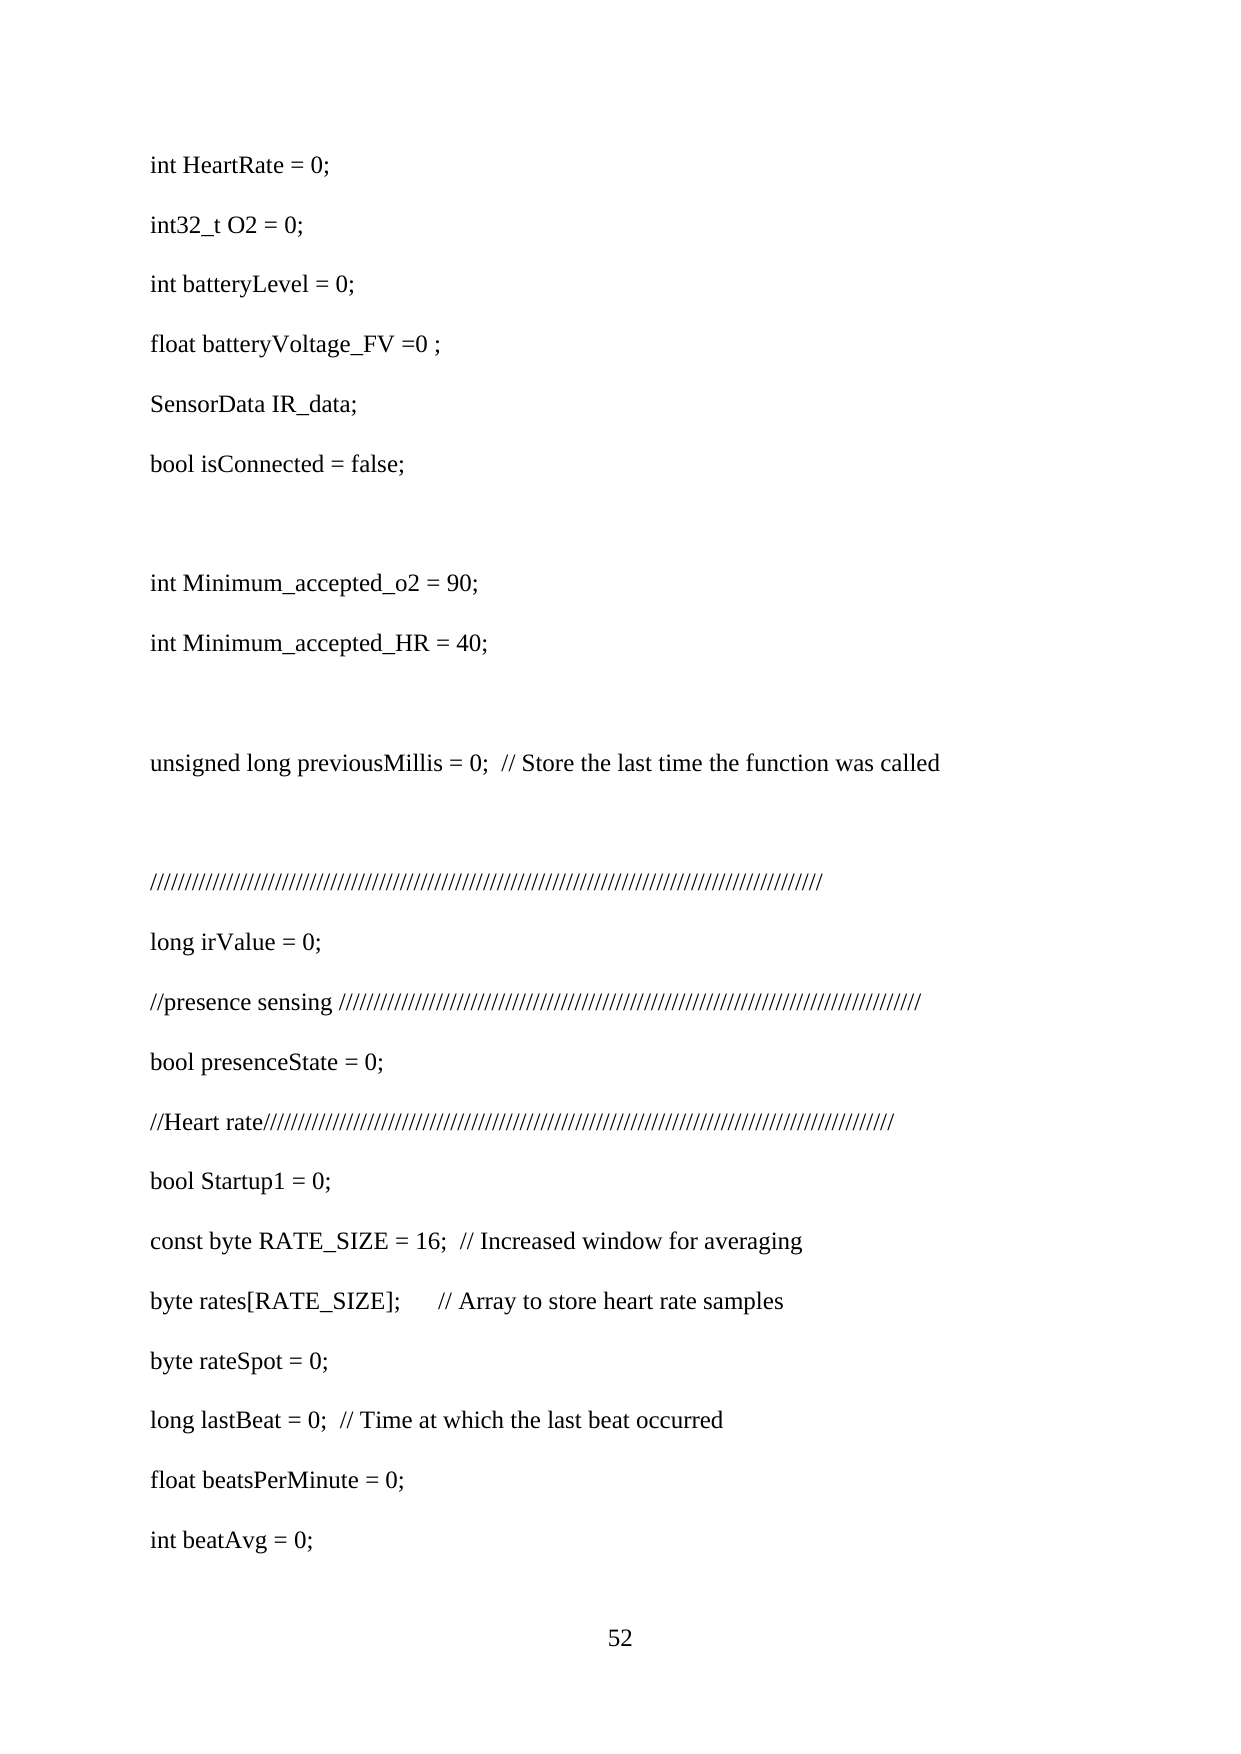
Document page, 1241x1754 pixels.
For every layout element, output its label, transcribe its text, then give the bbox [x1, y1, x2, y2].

text byte rateSpot = 0; [150, 1346, 1090, 1374]
text long irValue = 0; [150, 927, 1090, 956]
text SensorData IR_data; [150, 389, 1090, 418]
text long lastBeat = 0; // Time at which the last beat occurred [150, 1406, 1090, 1434]
text float beatsPerMinute = 0; [150, 1465, 1090, 1494]
text int beatAvg = 0; [150, 1525, 1090, 1554]
text int32_t O2 = 0; [150, 210, 1090, 238]
text //presence sensing //////////////////////////////////////////////////////////////////////////////////// [150, 987, 1090, 1016]
text float batteryVoltage_FV =0 ; [150, 329, 1090, 358]
text int Minimum_accepted_o2 = 90; [150, 568, 1090, 597]
text ///////////////////////////////////////////////////////////////////////////////////////////////// [150, 867, 1090, 896]
text bool isConnected = false; [150, 449, 1090, 478]
text bool Startup1 = 0; [150, 1166, 1090, 1195]
text unsigned long previousMillis = 0; // Store the last time the function was called [150, 748, 1090, 777]
text byte rates[RATE_SIZE]; // Array to store heart rate samples [150, 1286, 1090, 1315]
text const byte RATE_SIZE = 16; // Increased window for averaging [150, 1226, 1090, 1255]
text int Minimum_accepted_HR = 40; [150, 628, 1090, 657]
text bool presenceState = 0; [150, 1047, 1090, 1076]
text //Heart rate/////////////////////////////////////////////////////////////////////////////////////////// [150, 1107, 1090, 1135]
text int HeartRate = 0; [150, 150, 1090, 179]
text int batteryLevel = 0; [150, 269, 1090, 298]
